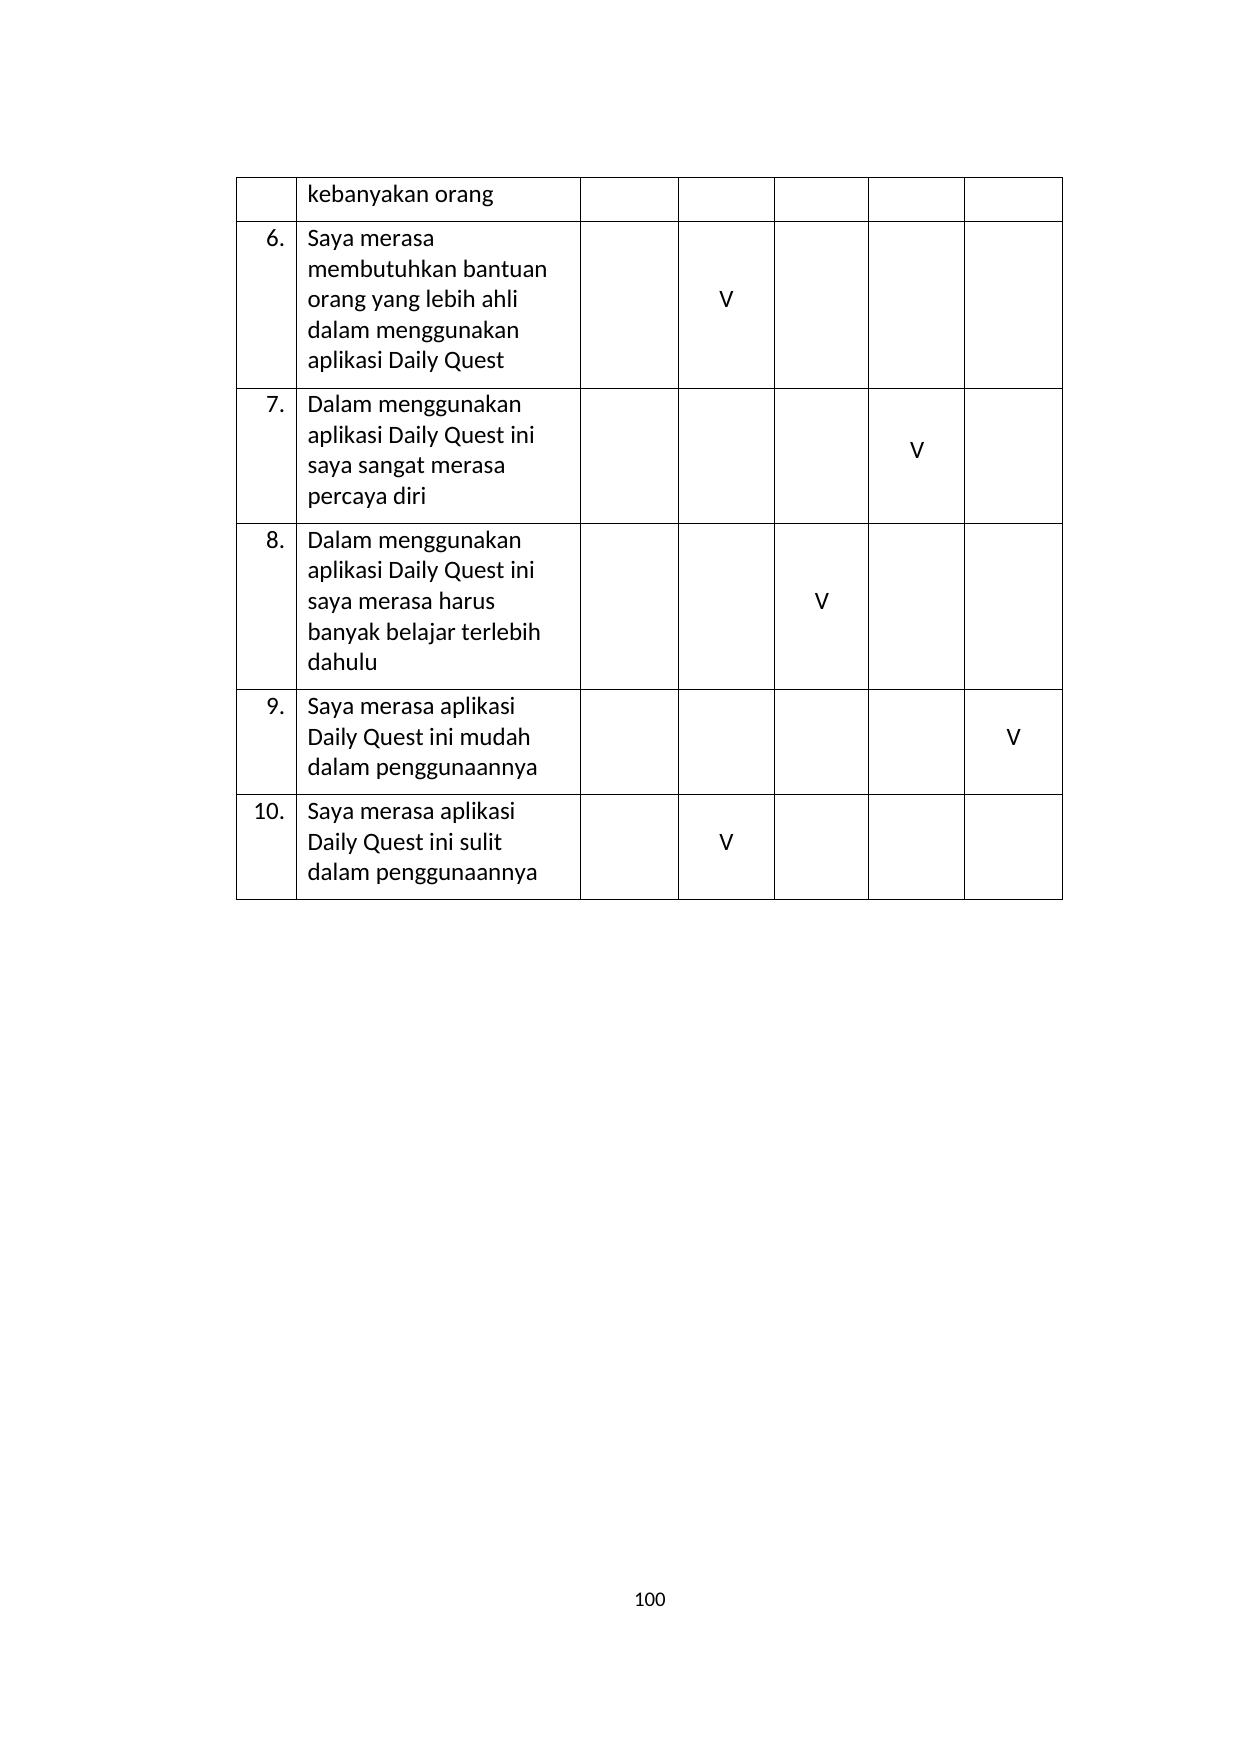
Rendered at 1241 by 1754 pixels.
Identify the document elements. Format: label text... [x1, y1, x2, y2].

table_cell [775, 690, 868, 794]
table_cell [679, 524, 774, 689]
table_cell 8. [237, 524, 296, 689]
table_cell [679, 690, 774, 794]
table_cell [775, 389, 868, 523]
table_cell V [775, 524, 868, 689]
table_cell [869, 524, 964, 689]
table_cell [581, 690, 678, 794]
table_cell [775, 178, 868, 221]
table_cell V [869, 389, 964, 523]
table_cell [869, 795, 964, 899]
table_cell 9. [237, 690, 296, 794]
table_cell [775, 795, 868, 899]
table_cell [965, 222, 1062, 387]
table_cell [581, 524, 678, 689]
table_cell 5. [237, 178, 296, 221]
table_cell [297, 178, 580, 221]
table_cell V [679, 222, 774, 387]
table_cell [679, 389, 774, 523]
table_cell Saya merasa aplikasi Daily Quest ini mudah dalam penggunaannya [297, 690, 580, 794]
table_cell 6. [237, 222, 296, 387]
table_cell [581, 389, 678, 523]
table_cell [869, 690, 964, 794]
table_cell Saya merasa aplikasi Daily Quest ini sulit dalam penggunaannya [297, 795, 580, 899]
table_cell [965, 389, 1062, 523]
table_cell [581, 178, 678, 221]
table_cell V [965, 690, 1062, 794]
table_cell Dalam menggunakan aplikasi Daily Quest ini saya merasa harus banyak belajar terlebih dahulu [297, 524, 580, 689]
table_cell [869, 222, 964, 387]
table_cell [965, 178, 1062, 221]
table_cell [965, 524, 1062, 689]
table_cell 7. [237, 389, 296, 523]
table_cell V [869, 178, 964, 221]
table_cell Saya merasa membutuhkan bantuan orang yang lebih ahli dalam menggunakan aplikasi Daily Quest [297, 222, 580, 387]
table_cell V [679, 795, 774, 899]
table_cell 10. [237, 795, 296, 899]
table_cell [965, 795, 1062, 899]
table_cell Dalam menggunakan aplikasi Daily Quest ini saya sangat merasa percaya diri [297, 389, 580, 523]
table_cell [775, 222, 868, 387]
table_cell [679, 178, 774, 221]
table_cell [581, 222, 678, 387]
table_cell [581, 795, 678, 899]
